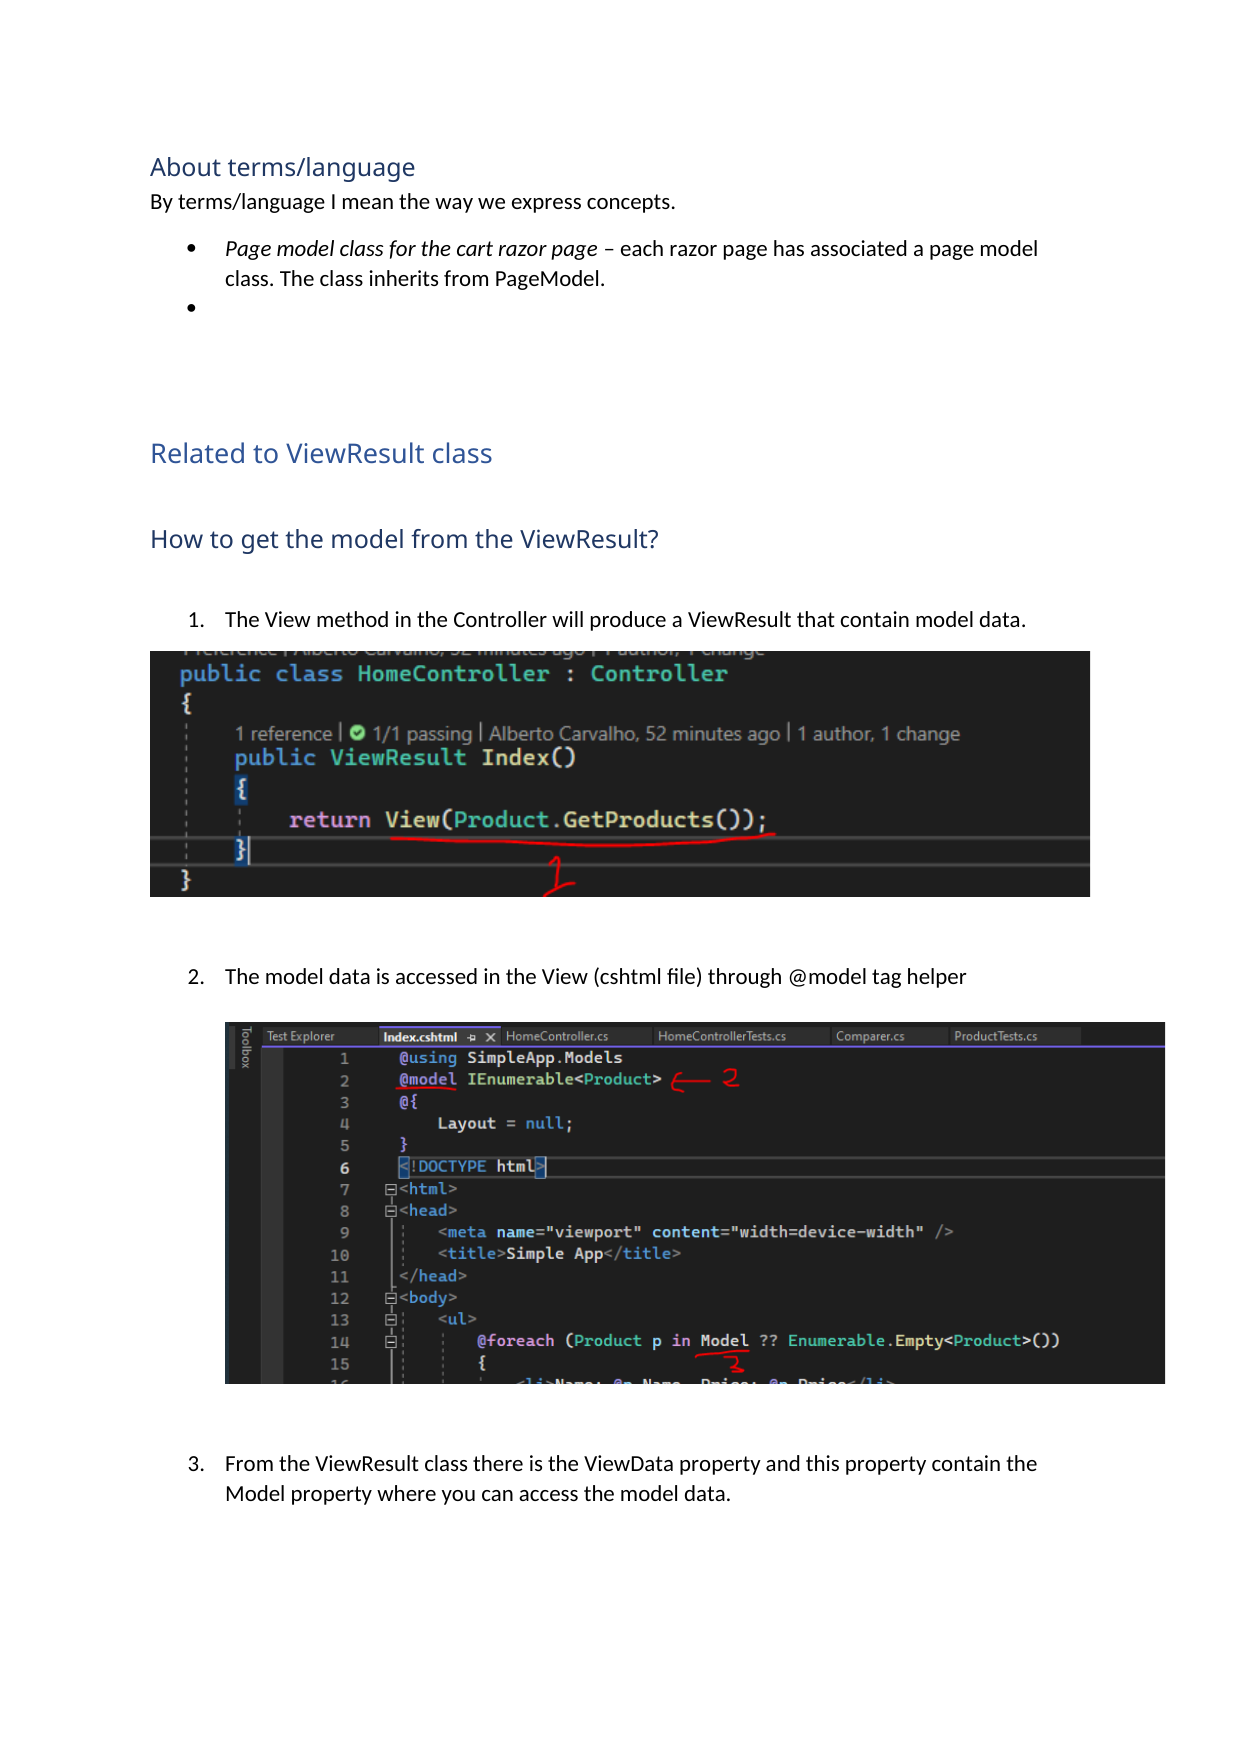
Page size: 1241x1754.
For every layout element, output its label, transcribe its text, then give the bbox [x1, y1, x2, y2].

list From the ViewResult class there is the ViewData property and this property contain the Model property where you can access the model data. [187, 1449, 1090, 1507]
picture [225, 1022, 1166, 1384]
list Page model class for the cart razor page – each razor page has associated a page model class. The class inherits from PageModel. [187, 234, 1090, 292]
list The View method in the Controller will produce a ViewResult that contain model data. [187, 605, 1090, 633]
picture [150, 651, 1091, 897]
text By terms/language I mean the way we express concepts. [150, 187, 1090, 215]
subtitle Related to ViewResult class [150, 435, 1090, 472]
list The model data is accessed in the View (cshtml file) through @model tag helper [187, 962, 1090, 990]
subtitle About terms/language [150, 150, 1090, 184]
subtitle How to get the model from the ViewResult? [150, 521, 1090, 555]
